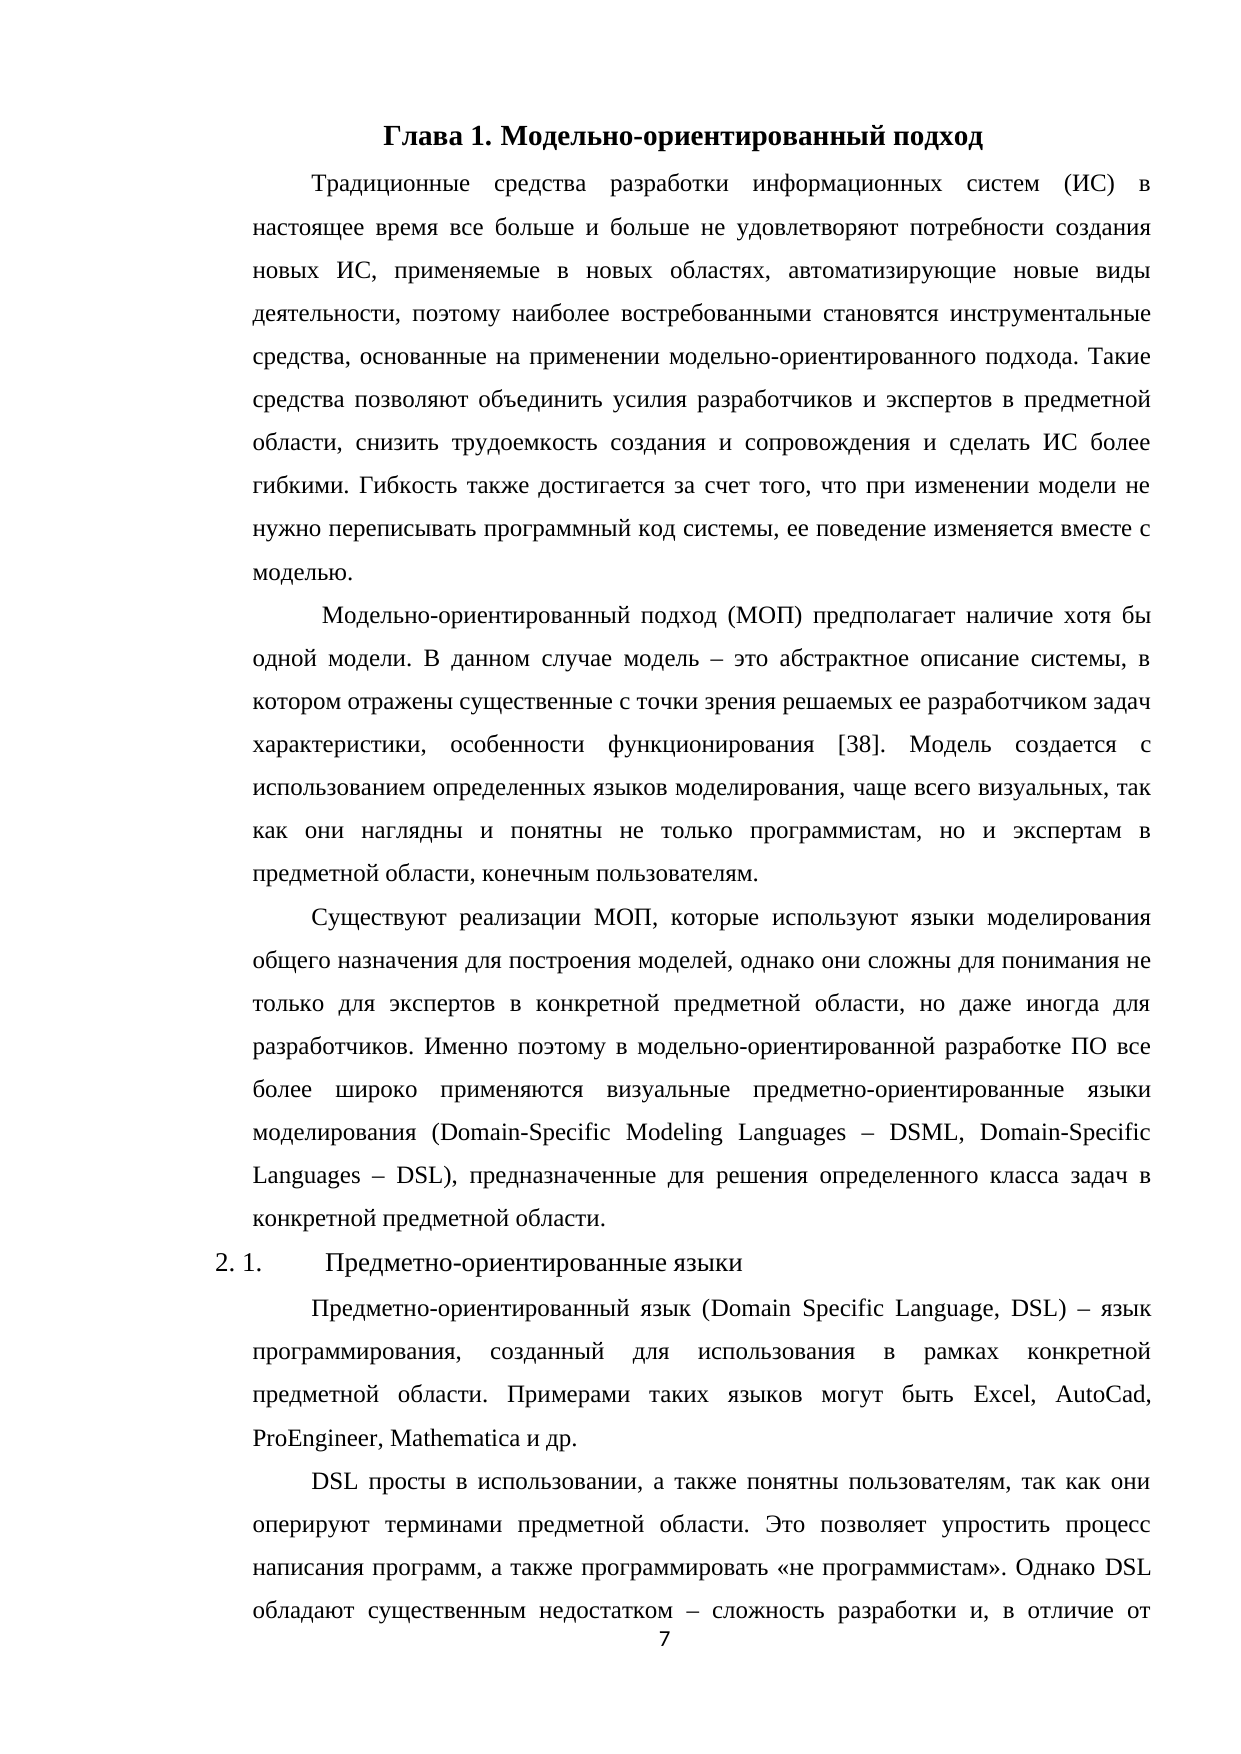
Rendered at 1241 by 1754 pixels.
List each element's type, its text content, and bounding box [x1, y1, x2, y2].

text Предметно-ориентированный язык (Domain Specific Language, DSL) – язык программирования, созданный для использования в рамках конкретной предметной области. Примерами таких языков могут быть Excel, AutoCad, ProEngineer, Mathematica и др. [252, 1293, 1152, 1451]
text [252, 1466, 1152, 1624]
subtitle Модельно-ориентированный подход [215, 118, 1152, 152]
subtitle Предметно-ориентированные языки [215, 1247, 1152, 1278]
text Традиционные средства разработки информационных систем (ИС) в настоящее время все больше и больше не удовлетворяют потребности создания новых ИС, применяемые в новых областях, автоматизирующие новые виды деятельности, поэтому наиболее востребованными становятся инструментальные средства, основанные на применении модельно-ориентированного подхода. Такие средства позволяют объединить усилия разработчиков и экспертов в предметной области, снизить трудоемкость создания и сопровождения и сделать ИС более гибкими. Гибкость также достигается за счет того, что при изменении модели не нужно переписывать программный код системы, ее поведение изменяется вместе с моделью. [252, 168, 1152, 585]
text Модельно-ориентированный подход (МОП) предполагает наличие хотя бы одной модели. В данном случае модель – это абстрактное описание системы, в котором отражены существенные с точки зрения решаемых ее разработчиком задач характеристики, особенности функционирования [38]. Модель создается с использованием определенных языков моделирования, чаще всего визуальных, так как они наглядны и понятны не только программистам, но и экспертам в предметной области, конечным пользователям. [252, 600, 1152, 887]
text Существуют реализации МОП, которые используют языки моделирования общего назначения для построения моделей, однако они сложны для понимания не только для экспертов в конкретной предметной области, но даже иногда для разработчиков. Именно поэтому в модельно-ориентированной разработке ПО все более широко применяются визуальные предметно-ориентированные языки моделирования (Domain-Specific Modeling Languages – DSML, Domain-Specific Languages – DSL), предназначенные для решения определенного класса задач в конкретной предметной области. [252, 902, 1152, 1232]
